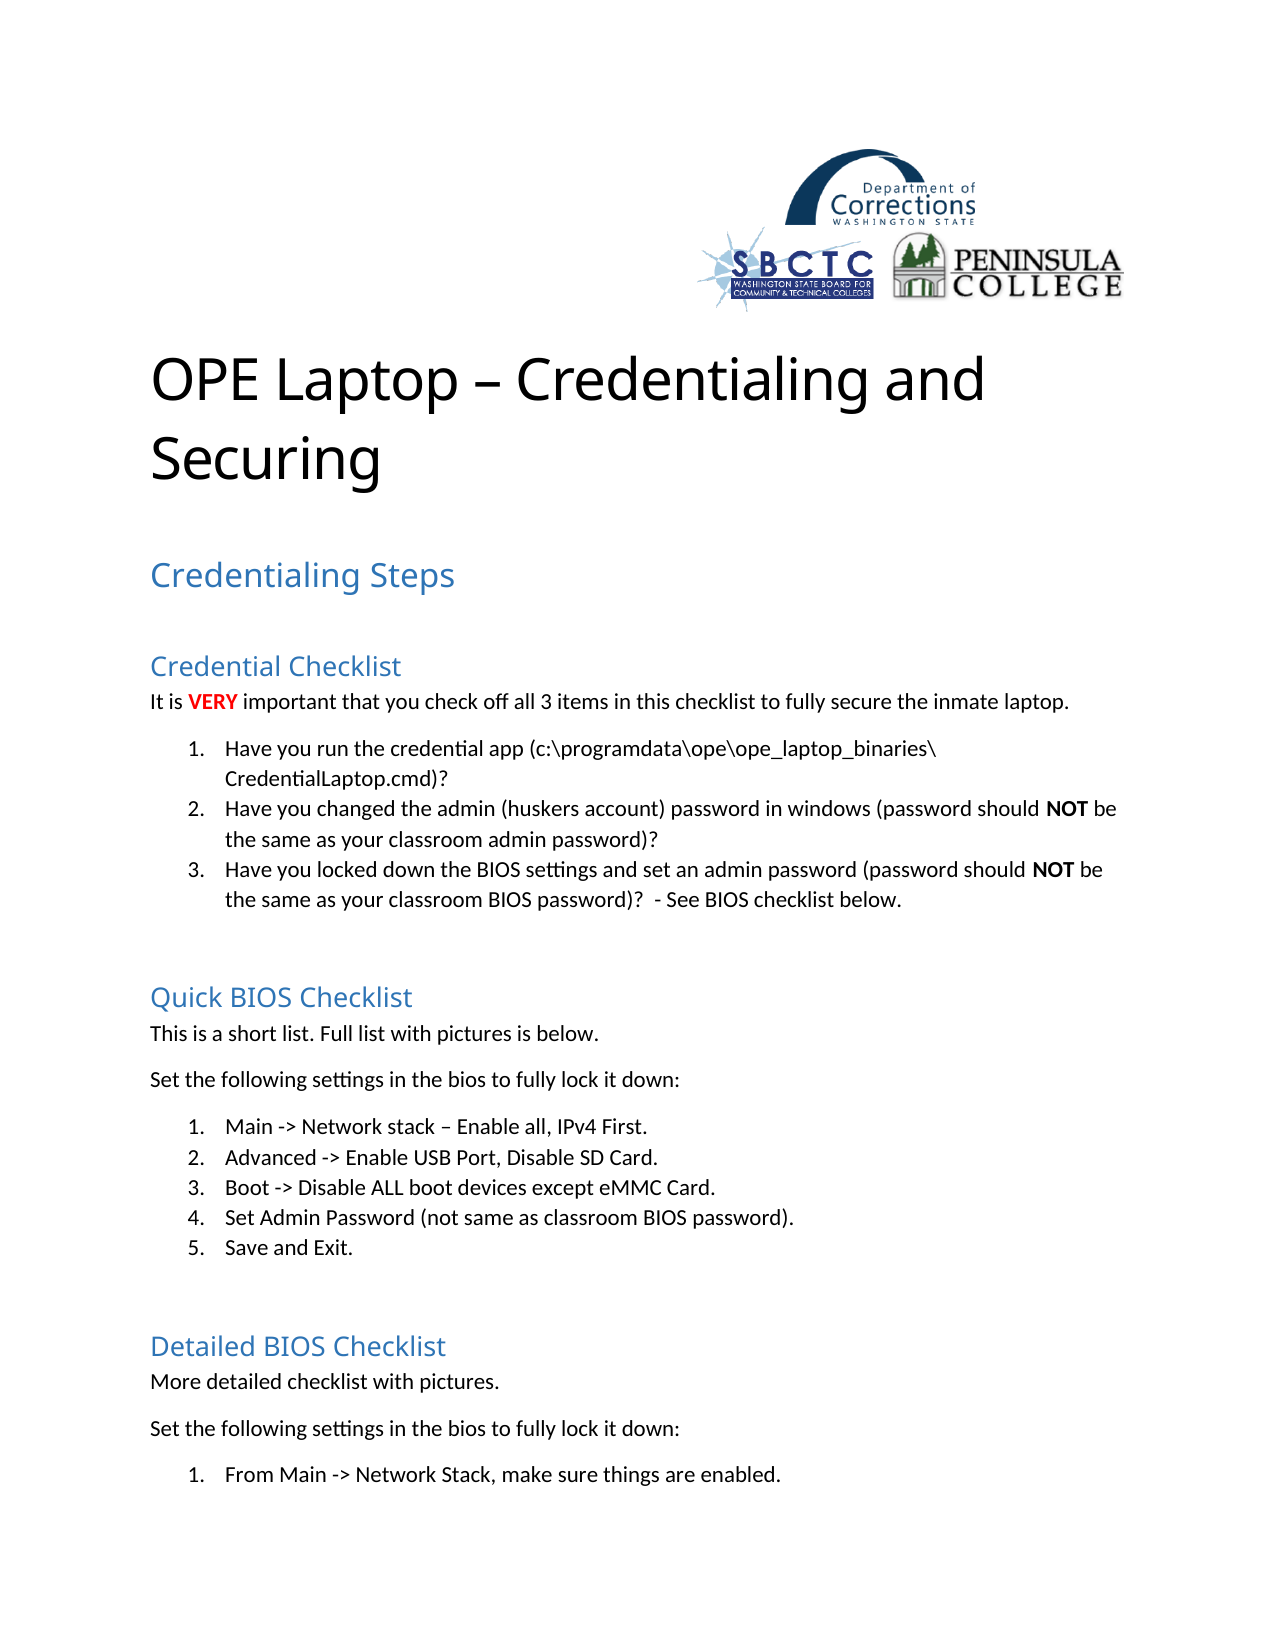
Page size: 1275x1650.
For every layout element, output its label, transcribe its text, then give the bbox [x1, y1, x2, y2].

subtitle Credential Checklist [150, 647, 1125, 684]
text This is a short list. Full list with pictures is below. [150, 1019, 1125, 1047]
list Have you locked down the BIOS settings and set an admin password (password should NOT be the same as your classroom BIOS password)? - See BIOS checklist below. [187, 855, 1125, 913]
list Save and Exit. [187, 1233, 1125, 1261]
text Set the following settings in the bios to fully lock it down: [150, 1414, 1125, 1442]
list Advanced -> Enable USB Port, Disable SD Card. [187, 1143, 1125, 1171]
text It is VERY important that you check off all 3 items in this checklist to fully secure the inmate laptop. [150, 687, 1125, 715]
list Have you run the credential app (c:\programdata\ope\ope_laptop_binaries\CredentialLaptop.cmd)? [187, 734, 1125, 792]
picture [890, 229, 1124, 302]
title OPE Laptop – Credentialing and Securing [150, 337, 1125, 496]
subtitle Quick BIOS Checklist [150, 979, 1125, 1016]
list Boot -> Disable ALL boot devices except eMMC Card. [187, 1173, 1125, 1201]
list Have you changed the admin (huskers account) password in windows (password should NOT be the same as your classroom admin password)? [187, 794, 1125, 853]
text More detailed checklist with pictures. [150, 1367, 1125, 1395]
list Set Admin Password (not same as classroom BIOS password). [187, 1203, 1125, 1231]
picture [690, 149, 975, 315]
list From Main -> Network Stack, make sure things are enabled. [187, 1461, 1125, 1489]
subtitle Detailed BIOS Checklist [150, 1327, 1125, 1364]
subtitle Credentialing Steps [150, 552, 1125, 597]
list Main -> Network stack – Enable all, IPv4 First. [187, 1112, 1125, 1141]
text Set the following settings in the bios to fully lock it down: [150, 1066, 1125, 1094]
